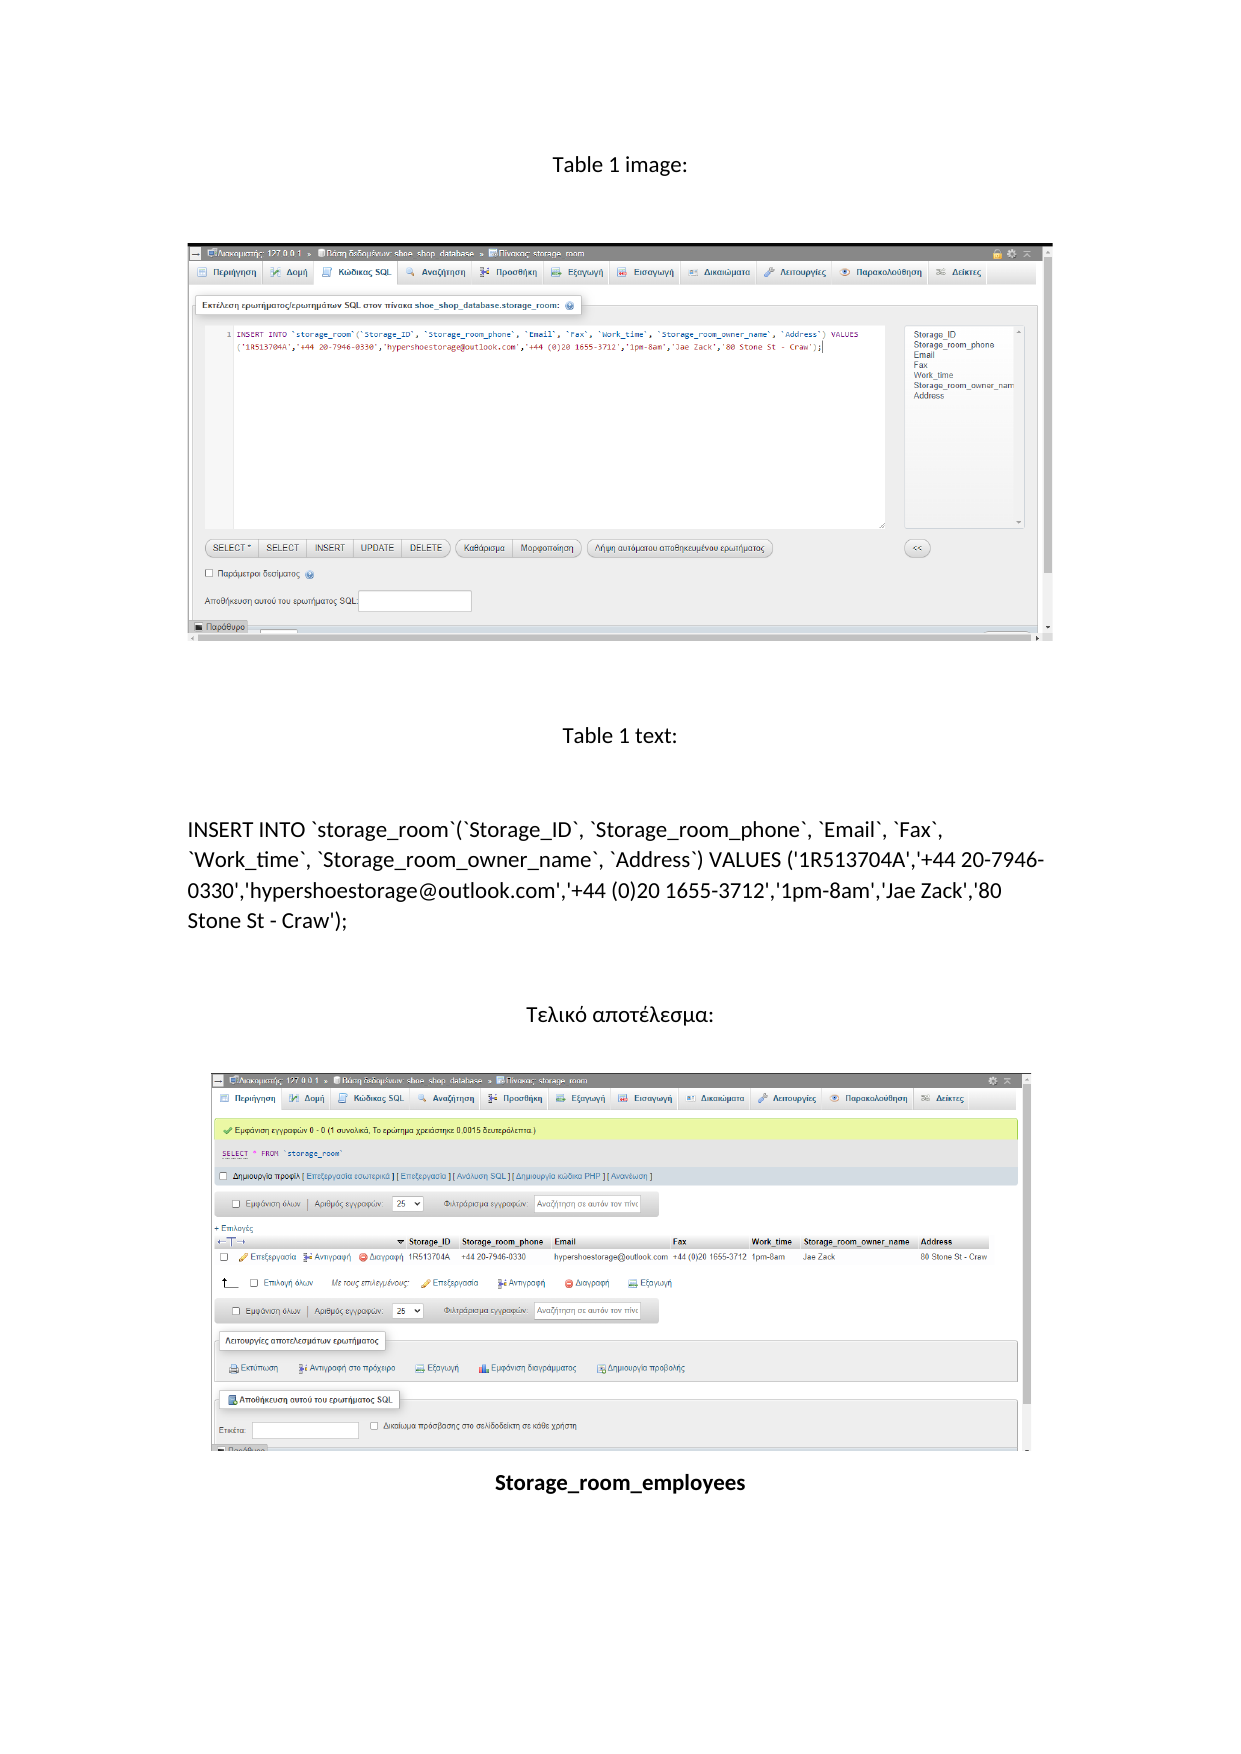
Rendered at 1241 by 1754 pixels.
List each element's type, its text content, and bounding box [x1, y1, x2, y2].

picture [211, 1073, 1032, 1451]
text Storage_room_employees [187, 1231, 1053, 1496]
text INSERT INTO `storage_room`(`Storage_ID`, `Storage_room_phone`, `Email`, `Fax`, `Work_time`, `Storage_room_owner_name`, `Address`) VALUES ('1R513704A','+44 20-7946-0330','hypershoestorage@outlook.com','+44 (0)20 1655-3712','1pm-8am','Jae Zack','80 Stone St - Craw'); [187, 815, 1053, 934]
picture [187, 243, 1053, 641]
text Τελικό αποτέλεσμα: [187, 1000, 1053, 1028]
text Table 1 image: [187, 150, 1053, 178]
text Table 1 text: [187, 641, 1053, 750]
